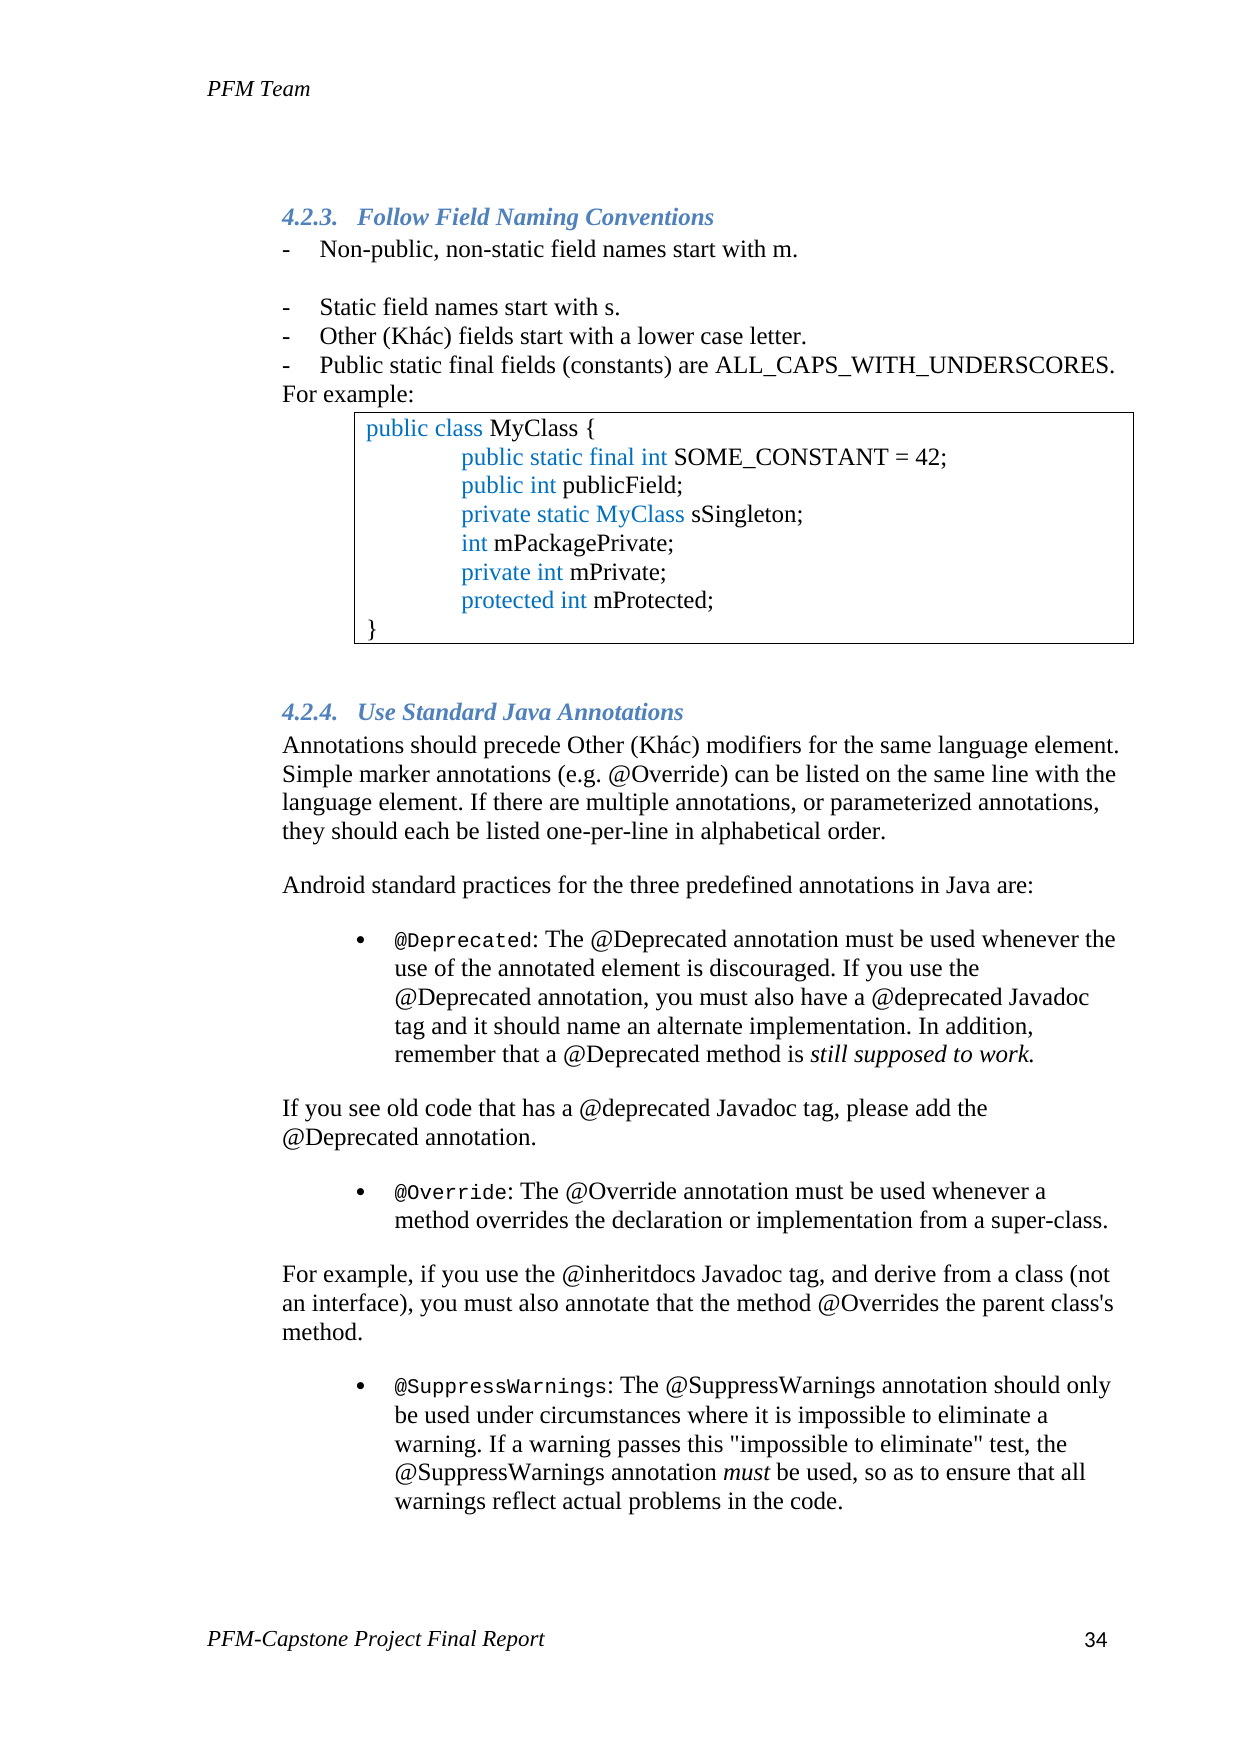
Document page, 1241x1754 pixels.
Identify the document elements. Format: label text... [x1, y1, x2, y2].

text Annotations should precede Other (Khác) modifiers for the same language element. Simple marker annotations (e.g. @Override) can be listed on the same line with the language element. If there are multiple annotations, or parameterized annotations, they should each be listed one-per-line in alphabetical order. [282, 788, 1122, 903]
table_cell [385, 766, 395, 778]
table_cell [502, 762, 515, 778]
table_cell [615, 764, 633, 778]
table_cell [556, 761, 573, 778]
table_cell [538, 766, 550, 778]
table_header public class MyClass { public static final int SOME_CONSTANT = 42; public int publicField; private static MyClass sSingleton; int mPackagePrivate; private int mPrivate; protected int mProtected; } [355, 471, 1133, 701]
list Non-public, non-static field names start with m. [282, 234, 1122, 263]
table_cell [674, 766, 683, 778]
subtitle Use Standard Java Annotations [282, 755, 1122, 784]
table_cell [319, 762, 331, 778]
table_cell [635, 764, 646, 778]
list Other (Khác) fields start with a lower case letter. [282, 350, 1122, 379]
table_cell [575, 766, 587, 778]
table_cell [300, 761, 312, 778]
list @Deprecated: The @Deprecated annotation must be used whenever the use of the annotated element is discouraged. If you use the @Deprecated annotation, you must also have a @deprecated Javadoc tag and it should name an alternate implementation. In addition, remember that a @Deprecated method is still supposed to work. [357, 982, 1122, 1127]
text If you see old code that has a @deprecated Javadoc tag, please add the @Deprecated annotation. [282, 1152, 1122, 1209]
text For example: [207, 437, 1122, 466]
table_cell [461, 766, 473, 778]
subtitle Follow Field Naming Conventions [282, 202, 1122, 230]
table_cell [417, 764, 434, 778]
text For example, if you use the @inheritdocs Javadoc tag, and derive from a class (not an interface), you must also annotate that the method @Overrides the parent class's method. [282, 1317, 1122, 1404]
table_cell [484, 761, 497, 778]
text Android standard practices for the three predefined annotations in Java are: [207, 928, 1122, 957]
list @Override: The @Override annotation must be used whenever a method overrides the declaration or implementation from a super-class. [357, 1234, 1122, 1292]
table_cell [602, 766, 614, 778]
list Static field names start with s. [282, 292, 1122, 321]
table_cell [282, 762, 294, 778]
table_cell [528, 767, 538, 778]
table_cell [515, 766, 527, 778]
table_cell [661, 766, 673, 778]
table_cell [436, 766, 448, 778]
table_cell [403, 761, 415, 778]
list @SuppressWarnings: The @SuppressWarnings annotation should only be used under circumstances where it is impossible to eliminate a warning. If a warning passes this "impossible to eliminate" test, the @SuppressWarnings annotation must be used, so as to ensure that all warnings reflect actual problems in the code. [357, 1429, 1122, 1573]
list Public static final fields (constants) are ALL_CAPS_WITH_UNDERSCORES. [282, 408, 1122, 437]
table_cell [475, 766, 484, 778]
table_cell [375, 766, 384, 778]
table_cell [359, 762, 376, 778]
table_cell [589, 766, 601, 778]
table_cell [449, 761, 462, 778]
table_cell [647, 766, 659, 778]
